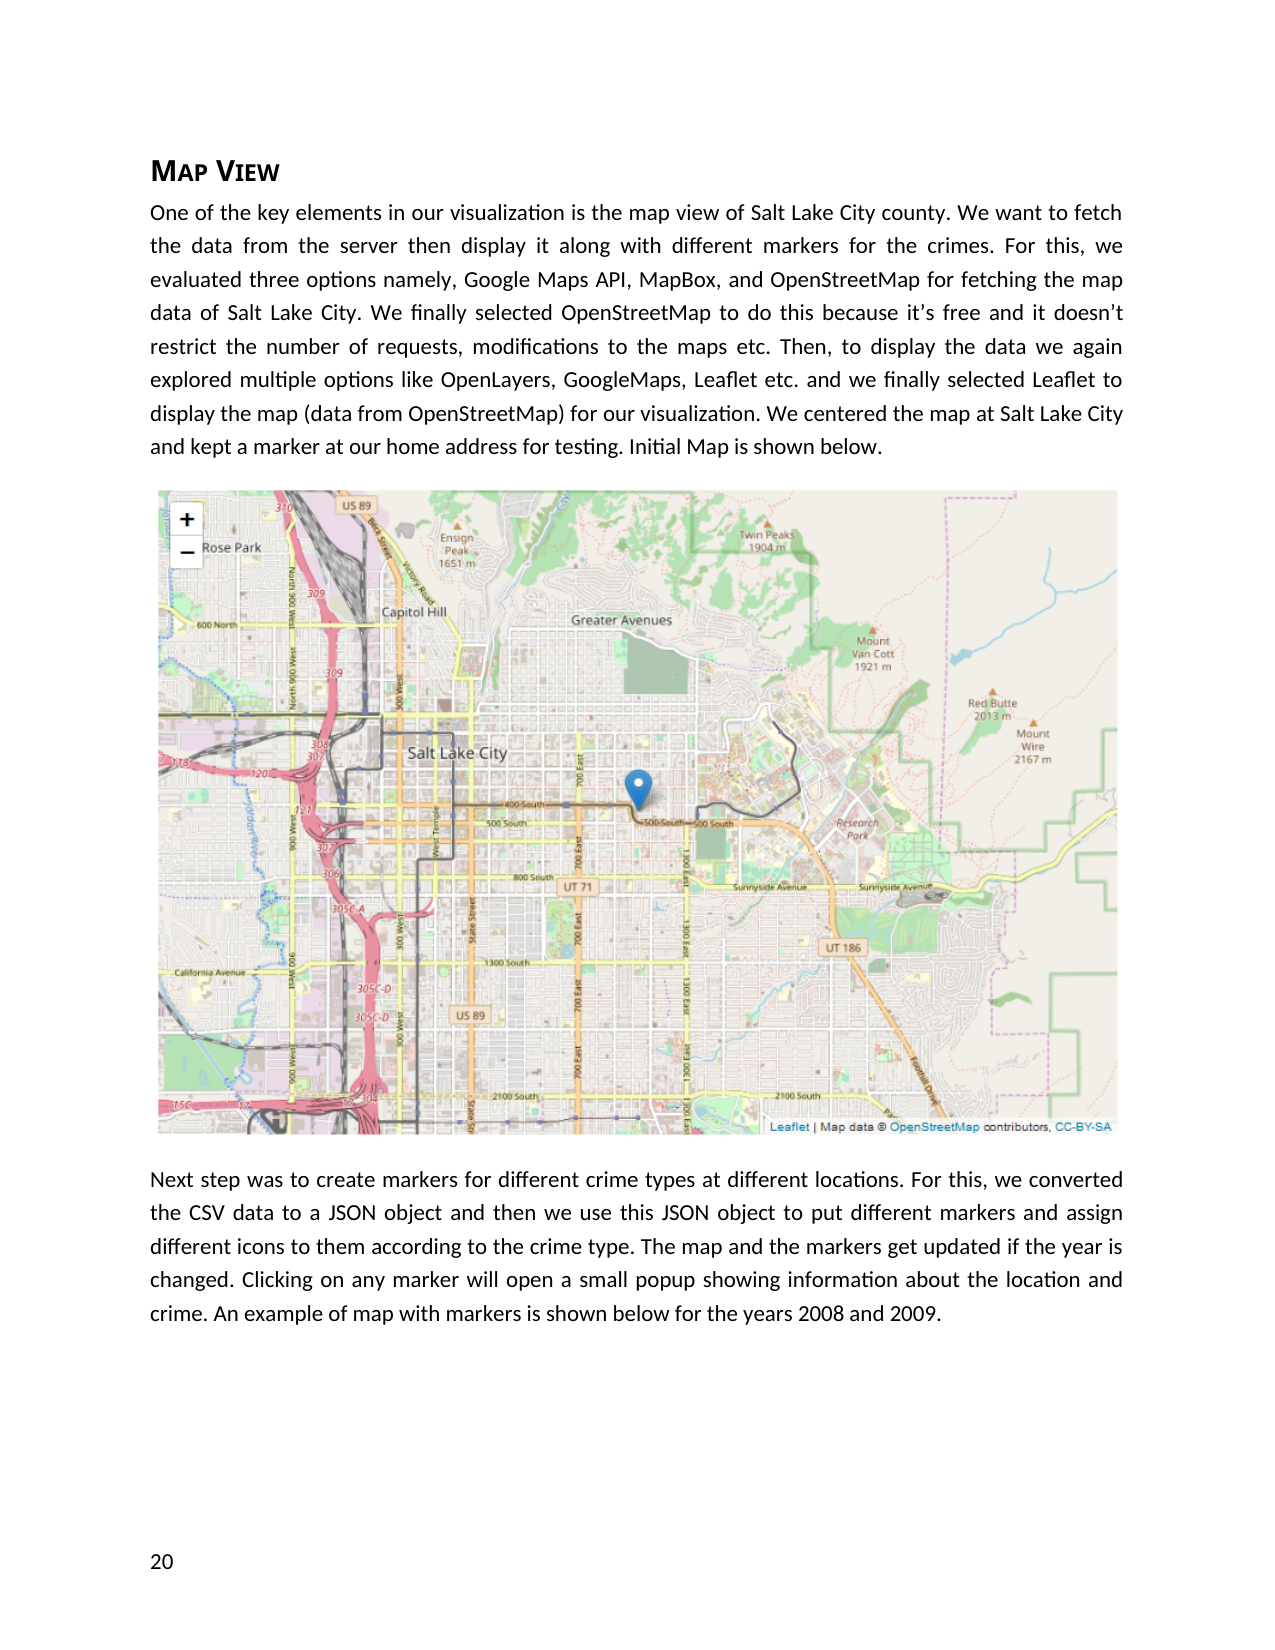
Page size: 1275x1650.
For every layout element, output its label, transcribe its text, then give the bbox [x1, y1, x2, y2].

text One of the key elements in our visualization is the map view of Salt Lake City county. We want to fetch the data from the server then display it along with different markers for the crimes. For this, we evaluated three options namely, Google Maps API, MapBox, and OpenStreetMap for fetching the map data of Salt Lake City. We finally selected OpenStreetMap to do this because it’s free and it doesn’t restrict the number of requests, modifications to the maps etc. Then, to display the data we again explored multiple options like OpenLayers, GoogleMaps, Leaflet etc. and we finally selected Leaflet to display the map (data from OpenStreetMap) for our visualization. We centered the map at Salt Lake City and kept a marker at our home address for testing. Initial Map is shown below. [150, 198, 1125, 460]
subtitle Map View [150, 150, 1125, 190]
text Next step was to create markers for different crime types at different locations. For this, we converted the CSV data to a JSON object and then we use this JSON object to put different markers and assign different icons to them according to the crime type. The map and the markers get updated if the year is changed. Clicking on any marker will open a small popup showing information about the location and crime. An example of map with markers is shown below for the years 2008 and 2009. [150, 1165, 1125, 1327]
picture [150, 482, 1125, 1143]
